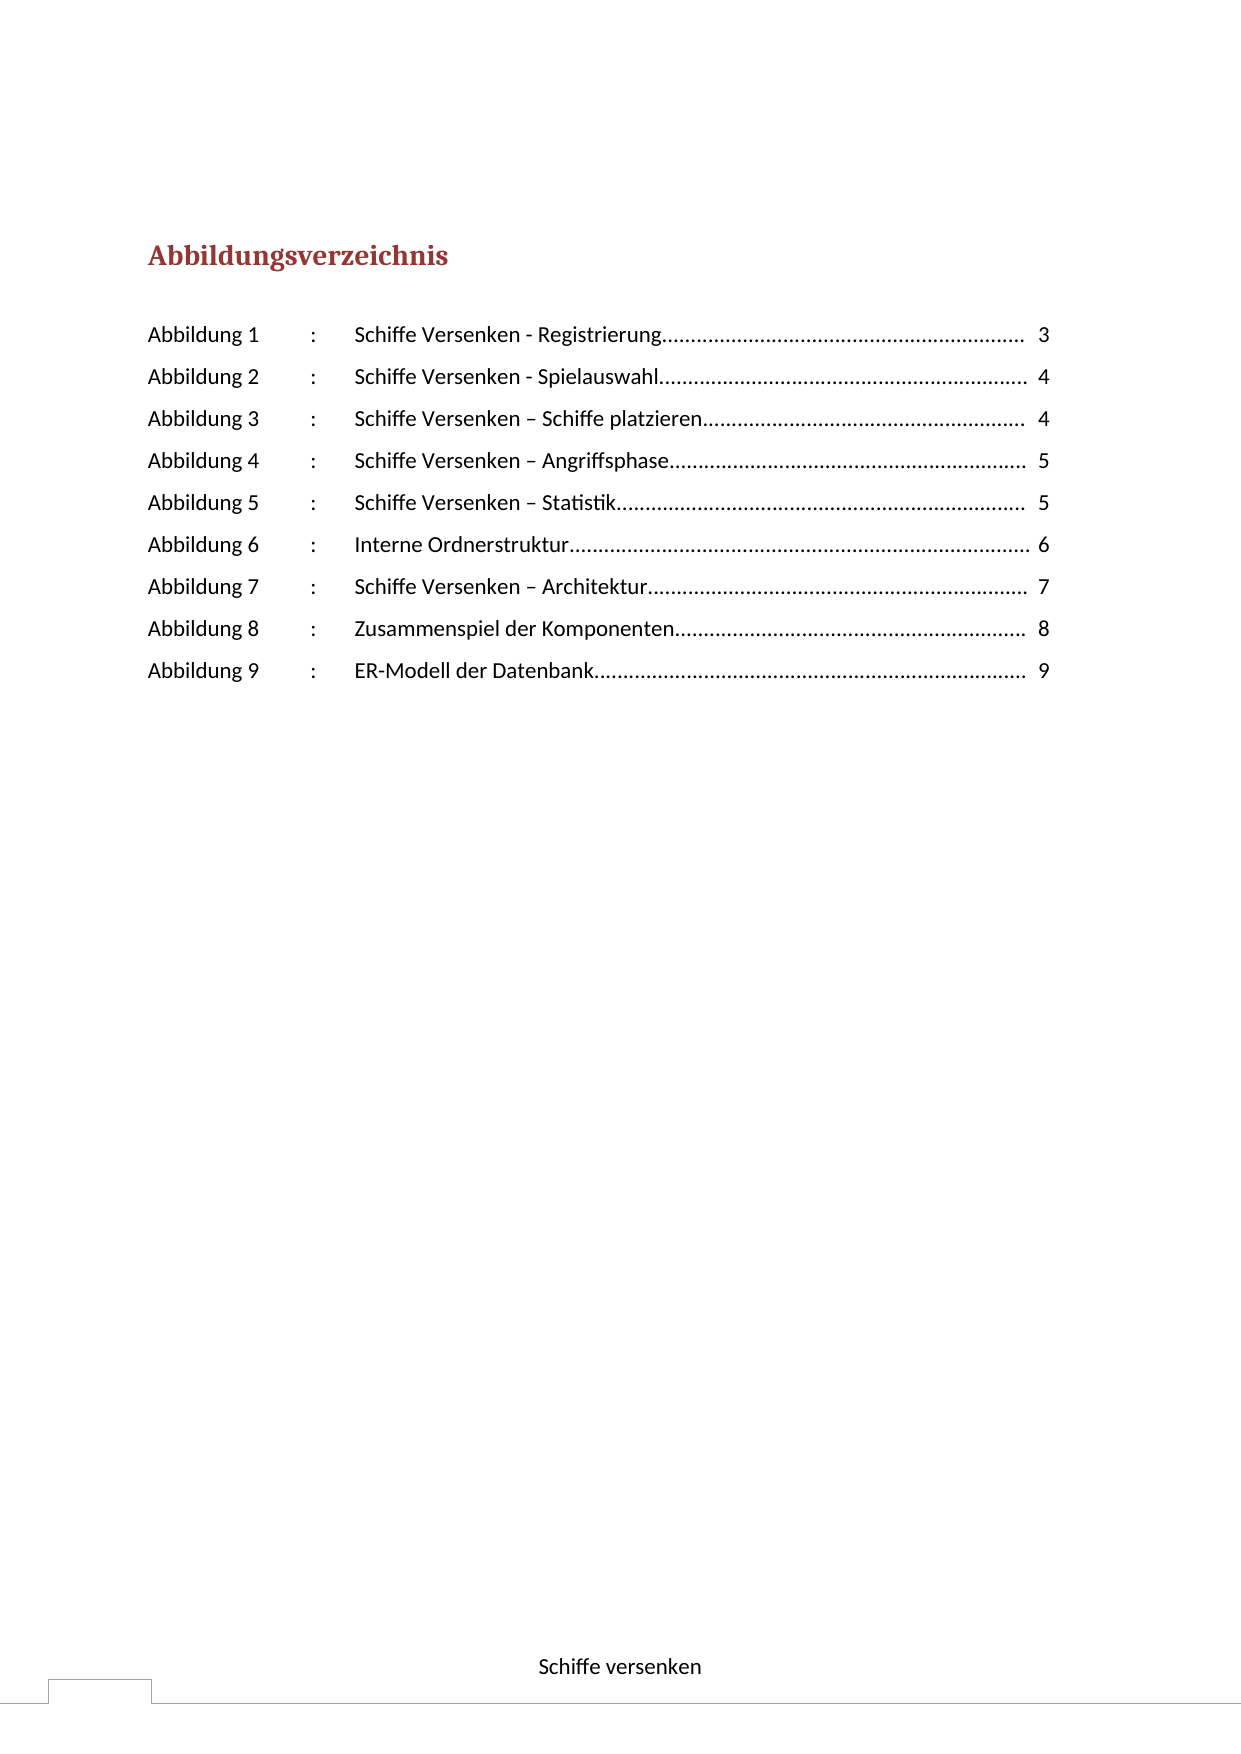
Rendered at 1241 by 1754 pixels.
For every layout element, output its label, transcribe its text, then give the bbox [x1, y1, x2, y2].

list Abbildung 6 : Interne Ordnerstruktur................................................................................ 6 [148, 530, 1093, 558]
list Abbildung 7 : Schiffe Versenken – Architektur.................................................................. 7 [148, 572, 1093, 600]
list Abbildung 4 : Schiffe Versenken – Angriffsphase.............................................................. 5 [148, 446, 1093, 474]
text Abbildung 1 : Schiffe Versenken - Registrierung............................................................... 3 [148, 320, 1093, 348]
list Abbildung 3 : Schiffe Versenken – Schiffe platzieren........................................................ 4 [148, 404, 1093, 432]
subtitle Abbildungsverzeichnis [148, 239, 1093, 273]
list Abbildung 5 : Schiffe Versenken – Statistik....................................................................... 5 [148, 488, 1093, 516]
list Abbildung 9 : ER-Modell der Datenbank........................................................................... 9 [148, 656, 1093, 684]
text Abbildung 2 : Schiffe Versenken - Spielauswahl................................................................ 4 [148, 362, 1093, 390]
list Abbildung 8 : Zusammenspiel der Komponenten............................................................. 8 [148, 614, 1093, 642]
